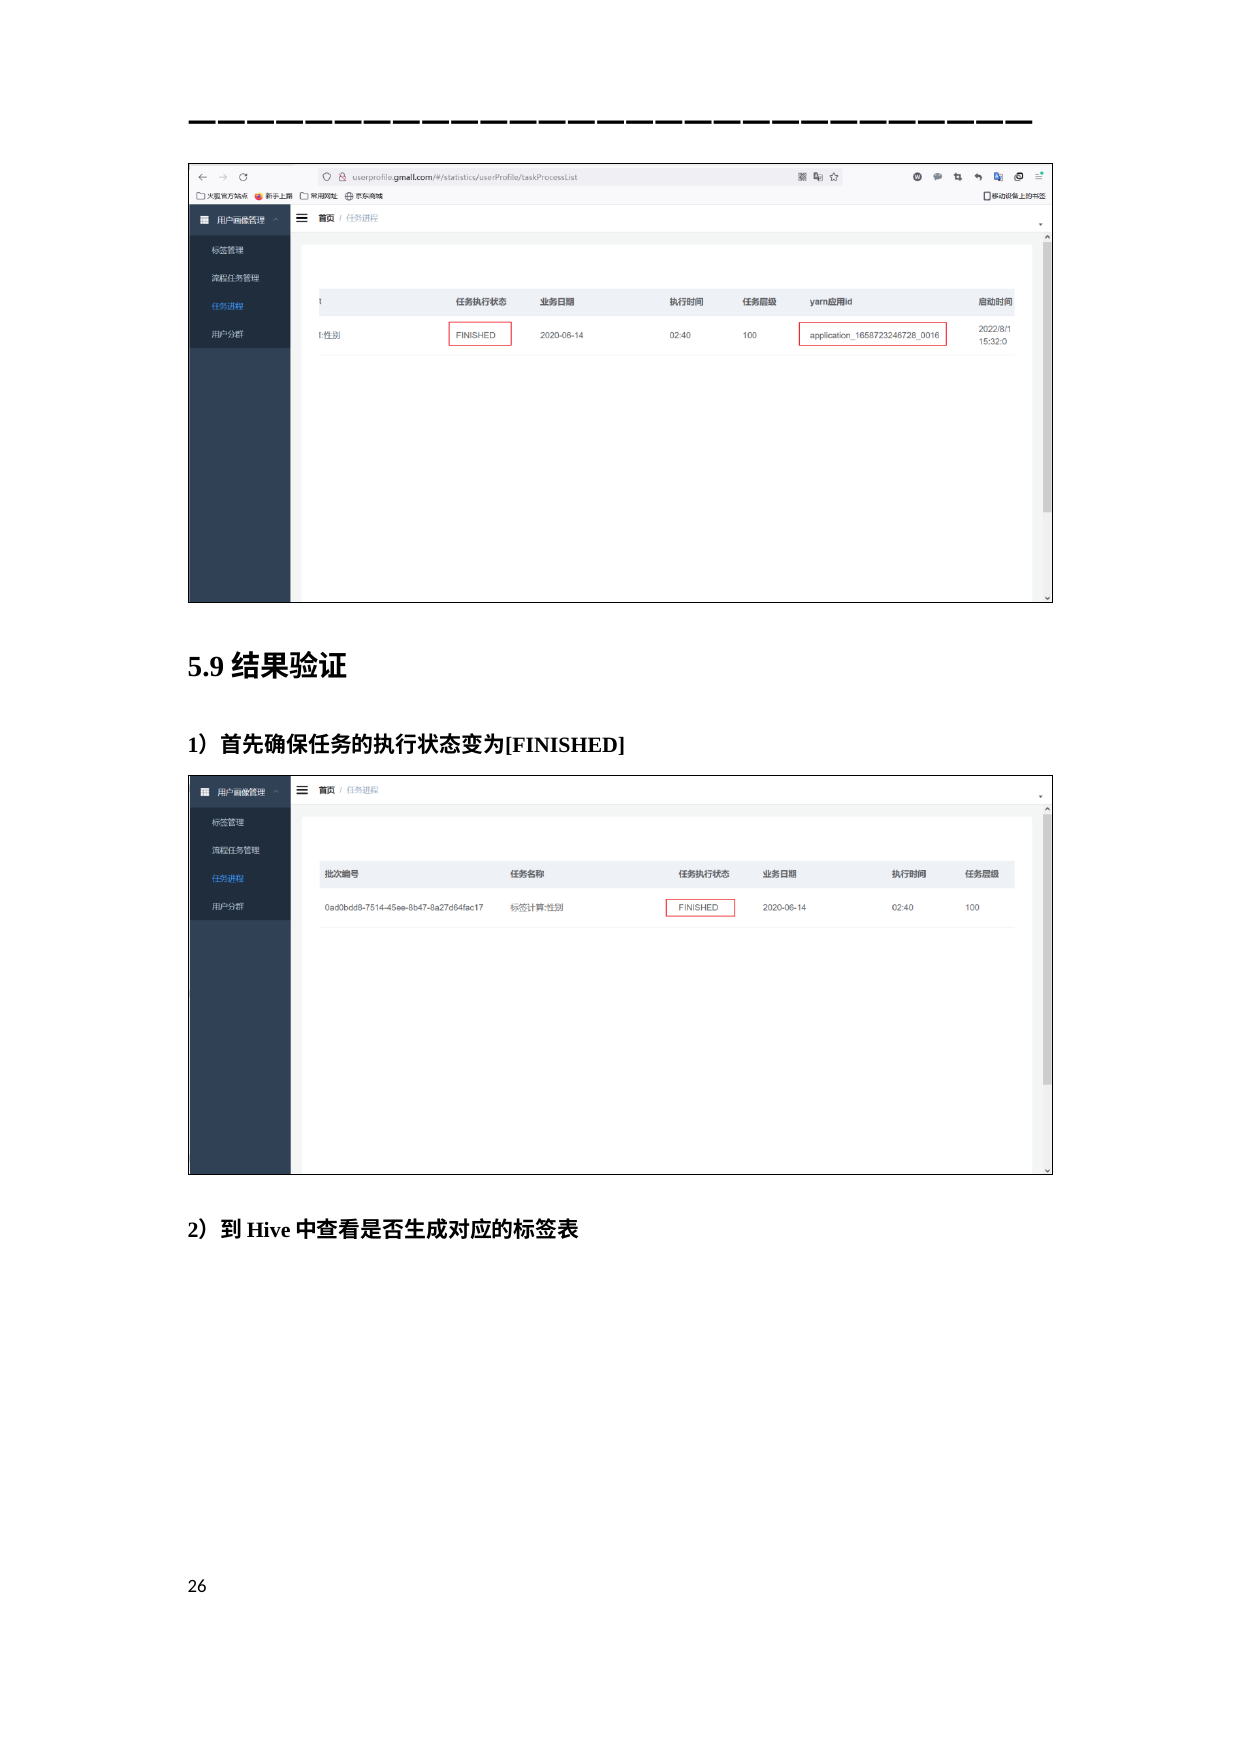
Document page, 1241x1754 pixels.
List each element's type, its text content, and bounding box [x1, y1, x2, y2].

picture [189, 776, 1052, 1174]
text 1）首先确保任务的执行状态变为[FINISHED] [187, 727, 1053, 759]
text 2）到Hive中查看是否生成对应的标签表 [187, 1211, 1053, 1244]
picture [189, 164, 1052, 602]
subtitle 5.9 结果验证 [187, 632, 1053, 697]
